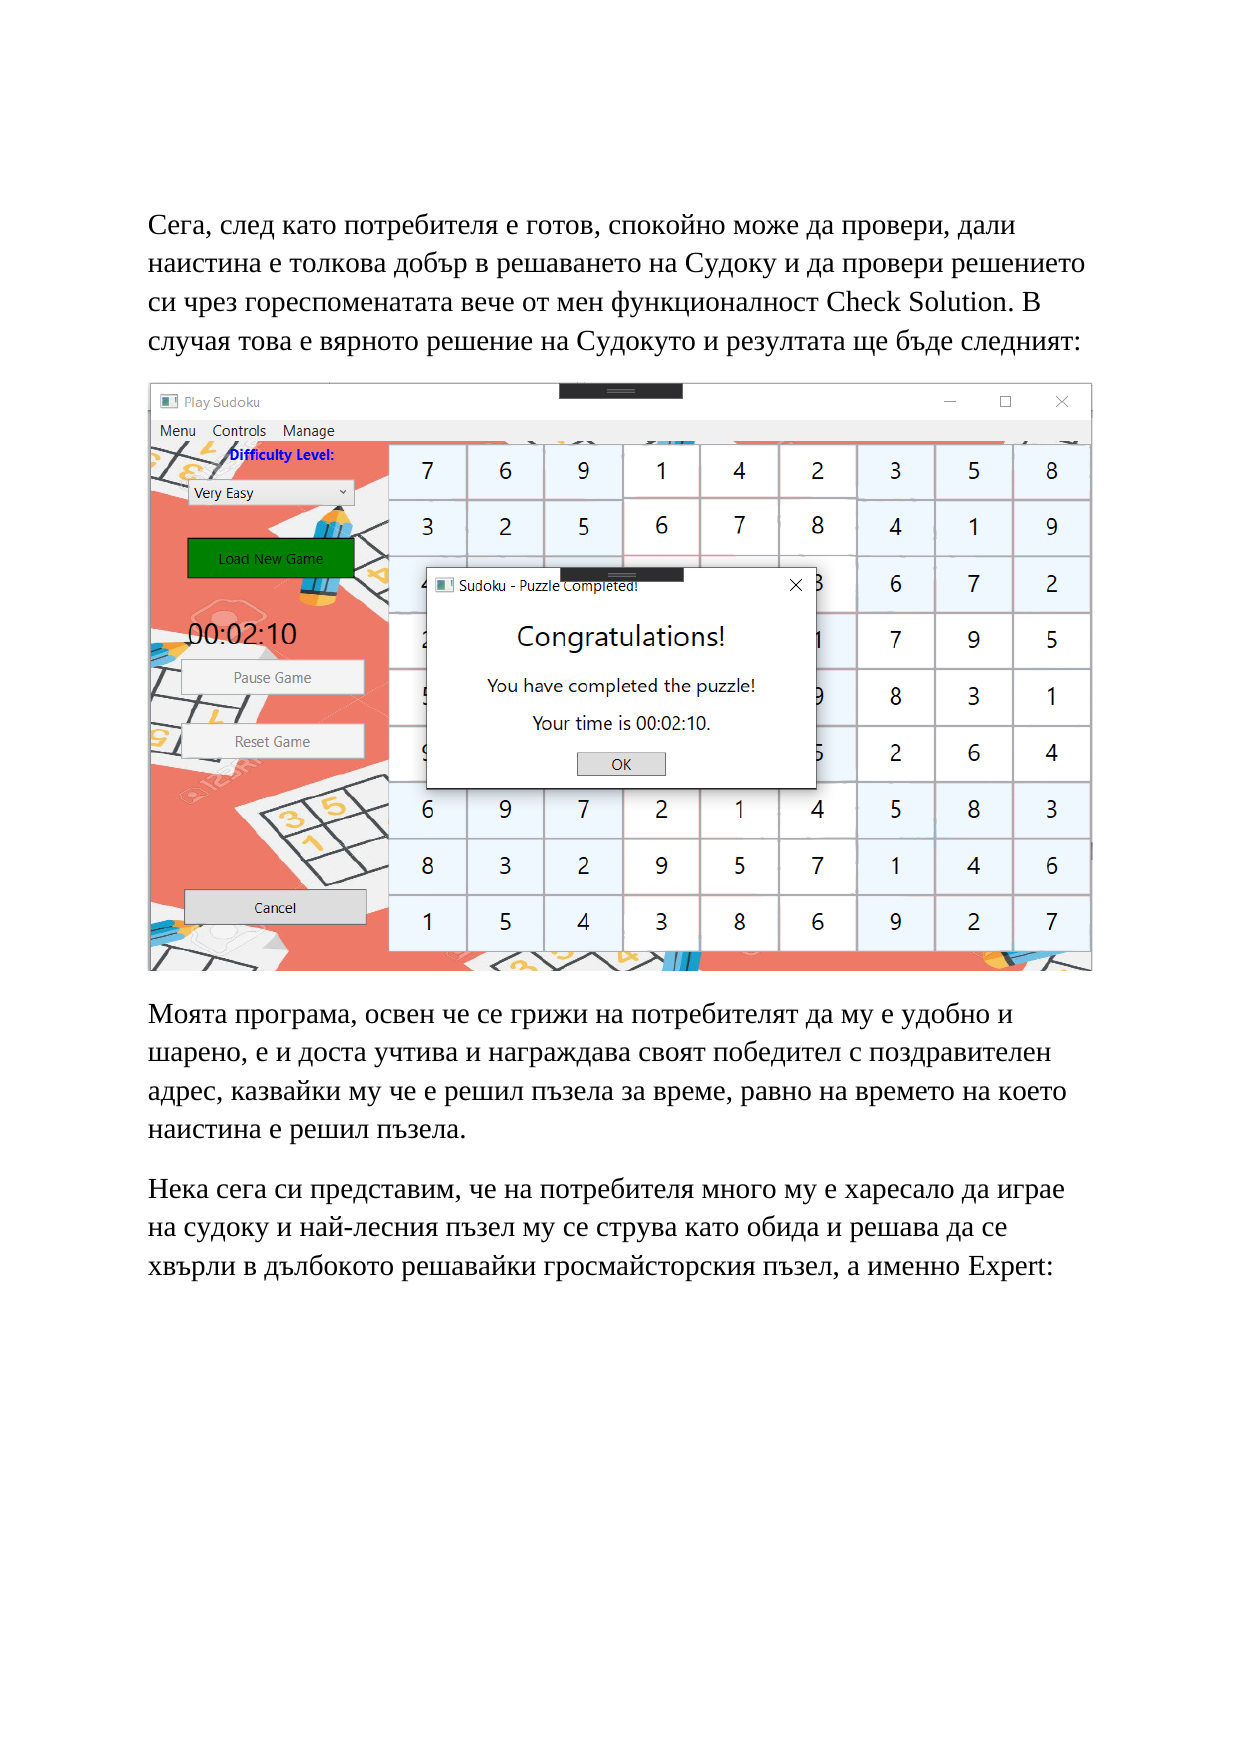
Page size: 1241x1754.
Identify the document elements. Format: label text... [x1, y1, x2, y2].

text Моята програма, освен че се грижи на потребителят да му е удобно и шарено, е и доста учтива и награждава своят победител с поздравителен адрес, казвайки му че е решил пъзела за време, равно на времето на което наистина е решил пъзела. [148, 996, 1093, 1145]
picture [147, 382, 1093, 971]
text Нека сега си представим, че на потребителя много му е харесало да играе на судоку и най-лесния пъзел му се струва като обида и решава да се хвърли в дълбокото решавайки гросмайсторския пъзел, а именно Expert: [148, 1171, 1093, 1281]
text Сега, след като потребителя е готов, спокойно може да провери, дали наистина е толкова добър в решаването на Судоку и да провери решението си чрез гореспоменатата вече от мен функционалност Check Solution. В случая това е вярното решение на Судокуто и резултата ще бъде следният: [148, 207, 1093, 356]
